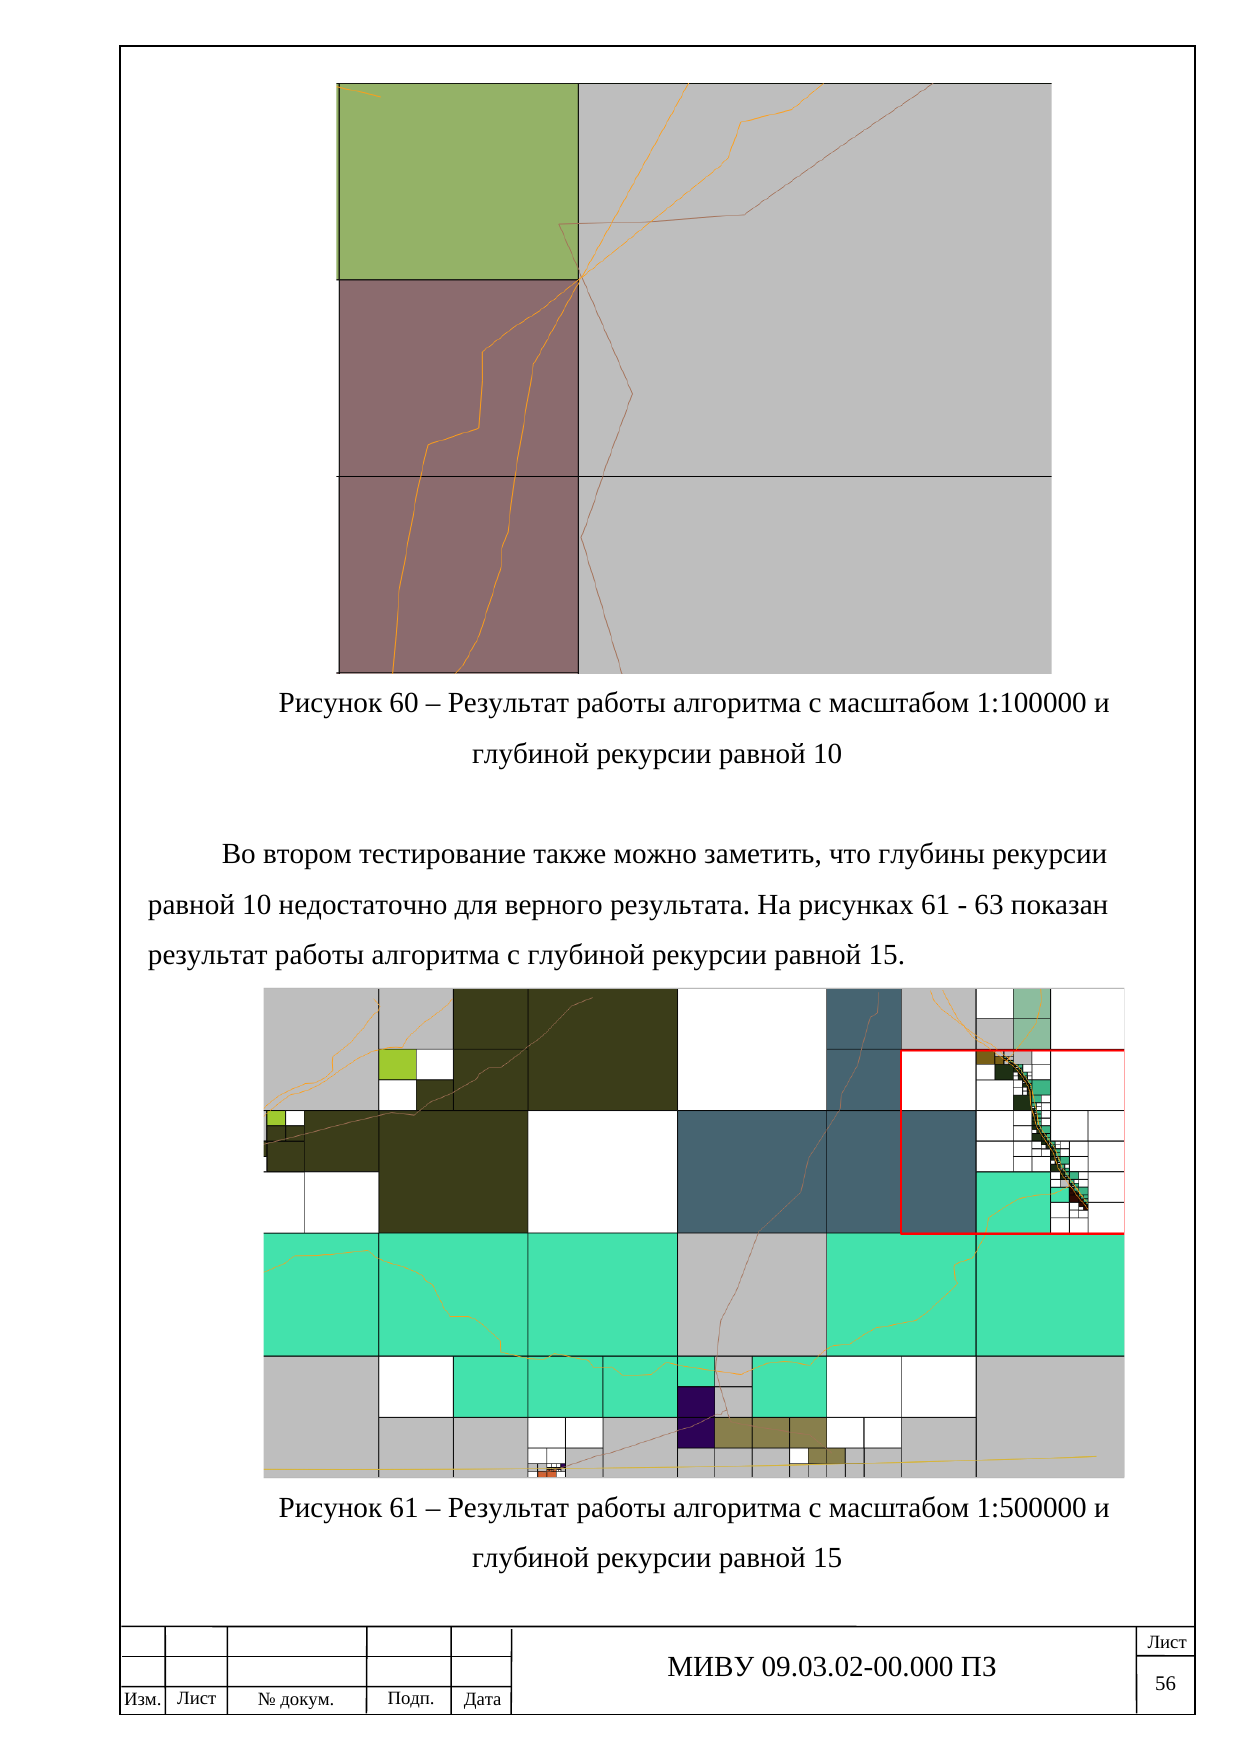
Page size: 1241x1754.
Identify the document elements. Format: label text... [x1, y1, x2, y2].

text Рисунок 61 – Результат работы алгоритма с масштабом 1:500000 и глубиной рекурсии равной 15 [148, 1490, 1167, 1574]
picture [263, 987, 1125, 1479]
text Рисунок 60 – Результат работы алгоритма с масштабом 1:100000 и глубиной рекурсии равной 10 [148, 686, 1167, 769]
picture [336, 83, 1052, 674]
text Во втором тестирование также можно заметить, что глубины рекурсии равной 10 недостаточно для верного результата. На рисунках 61 - 63 показан результат работы алгоритма с глубиной рекурсии равной 15. [148, 836, 1167, 971]
